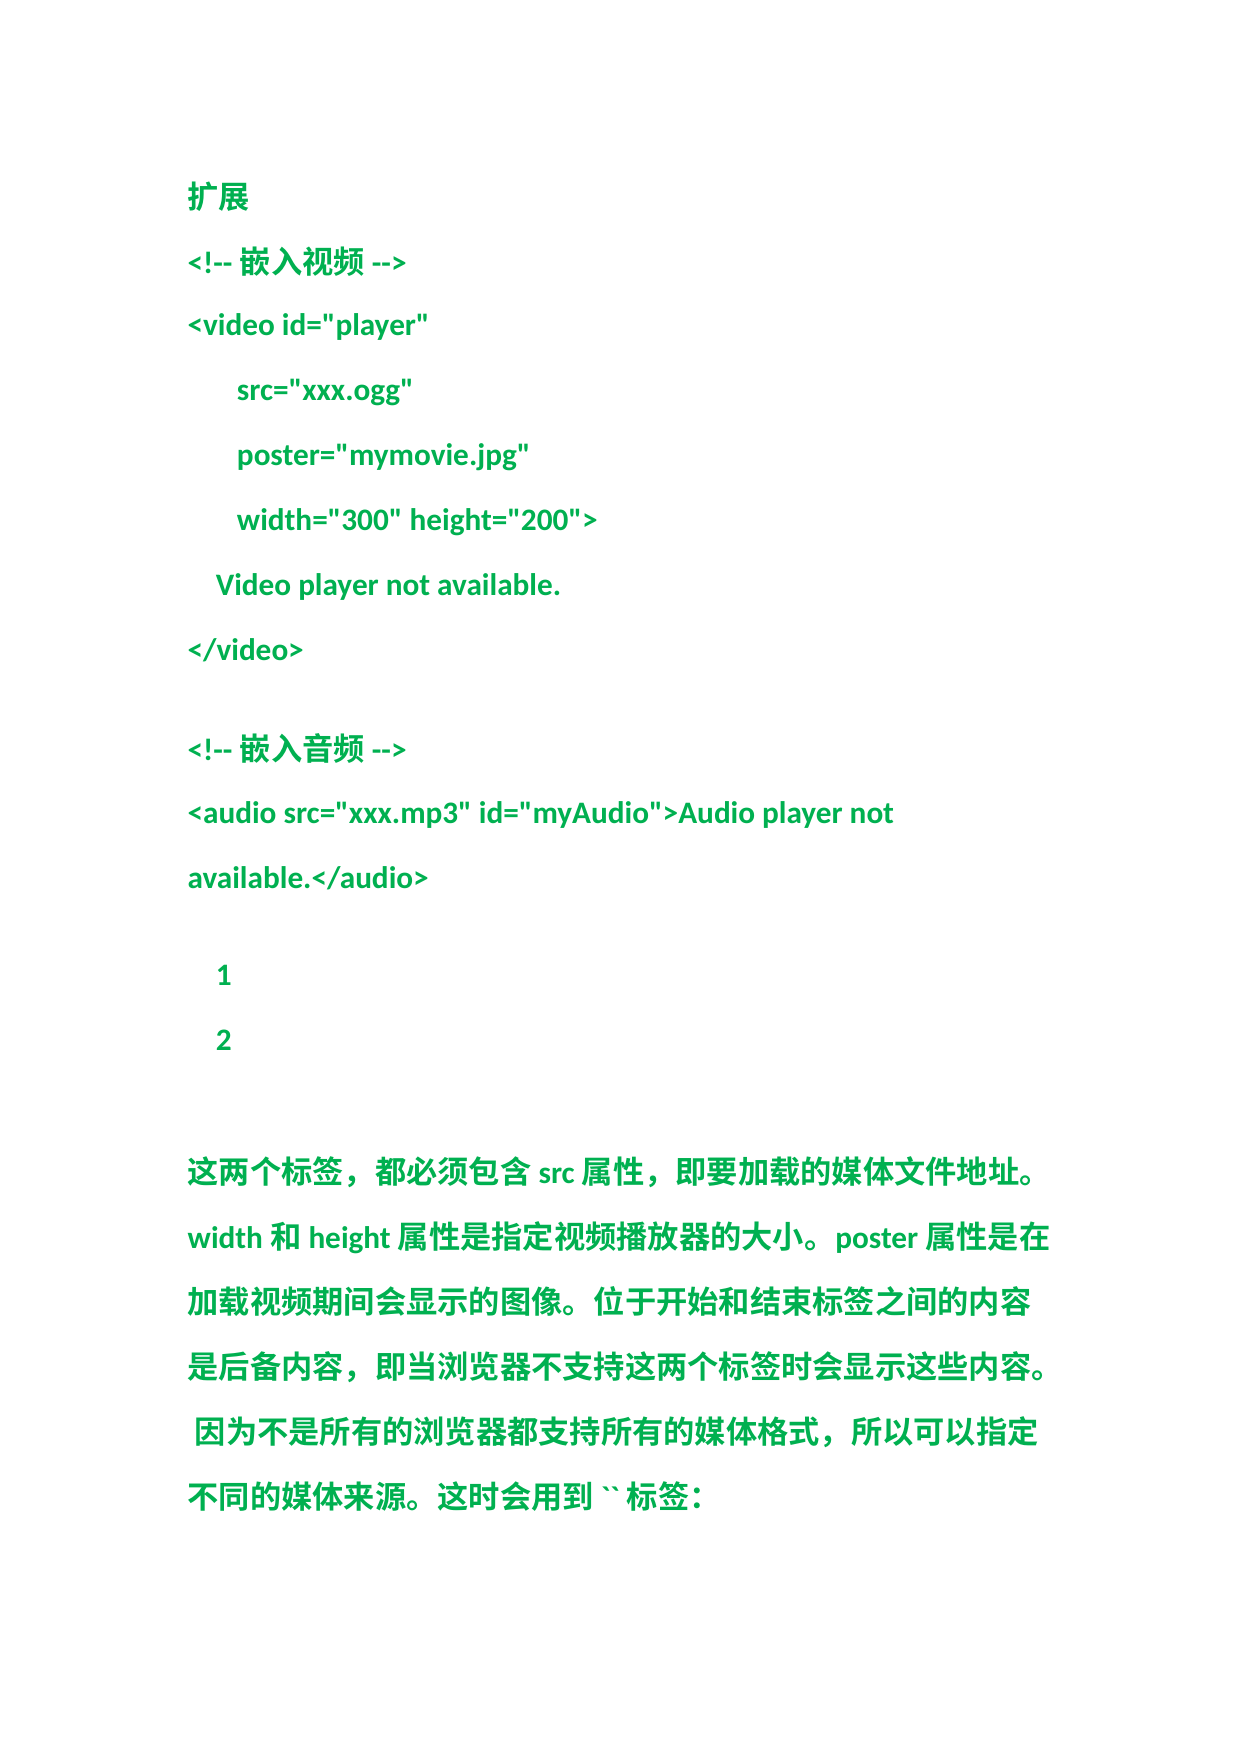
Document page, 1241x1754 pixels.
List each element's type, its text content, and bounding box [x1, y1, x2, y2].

text src="xxx.ogg" [187, 357, 1053, 422]
text <video id="player" [187, 292, 1053, 357]
text </video> [187, 617, 1053, 682]
text Video player not available. [187, 552, 1053, 617]
text <!-- 嵌入视频 --> [187, 227, 1053, 292]
text 1 [187, 942, 1053, 1007]
text 扩展 [187, 162, 1053, 227]
text 这两个标签，都必须包含 src 属性，即要加载的媒体文件地址。width 和 height 属性是指定视频播放器的大小。poster 属性是在加载视频期间会显示的图像。位于开始和结束标签之间的内容是后备内容，即当浏览器不支持这两个标签时会显示这些内容。 因为不是所有的浏览器都支持所有的媒体格式，所以可以指定不同的媒体来源。这时会用到 `` 标签： [187, 1137, 1053, 1527]
text poster="mymovie.jpg" [187, 422, 1053, 487]
text <audio src="xxx.mp3" id="myAudio">Audio player not available.</audio> [187, 779, 1053, 909]
text 2 [187, 1007, 1053, 1072]
text width="300" height="200"> [187, 487, 1053, 552]
text <!-- 嵌入音频 --> [187, 714, 1053, 779]
